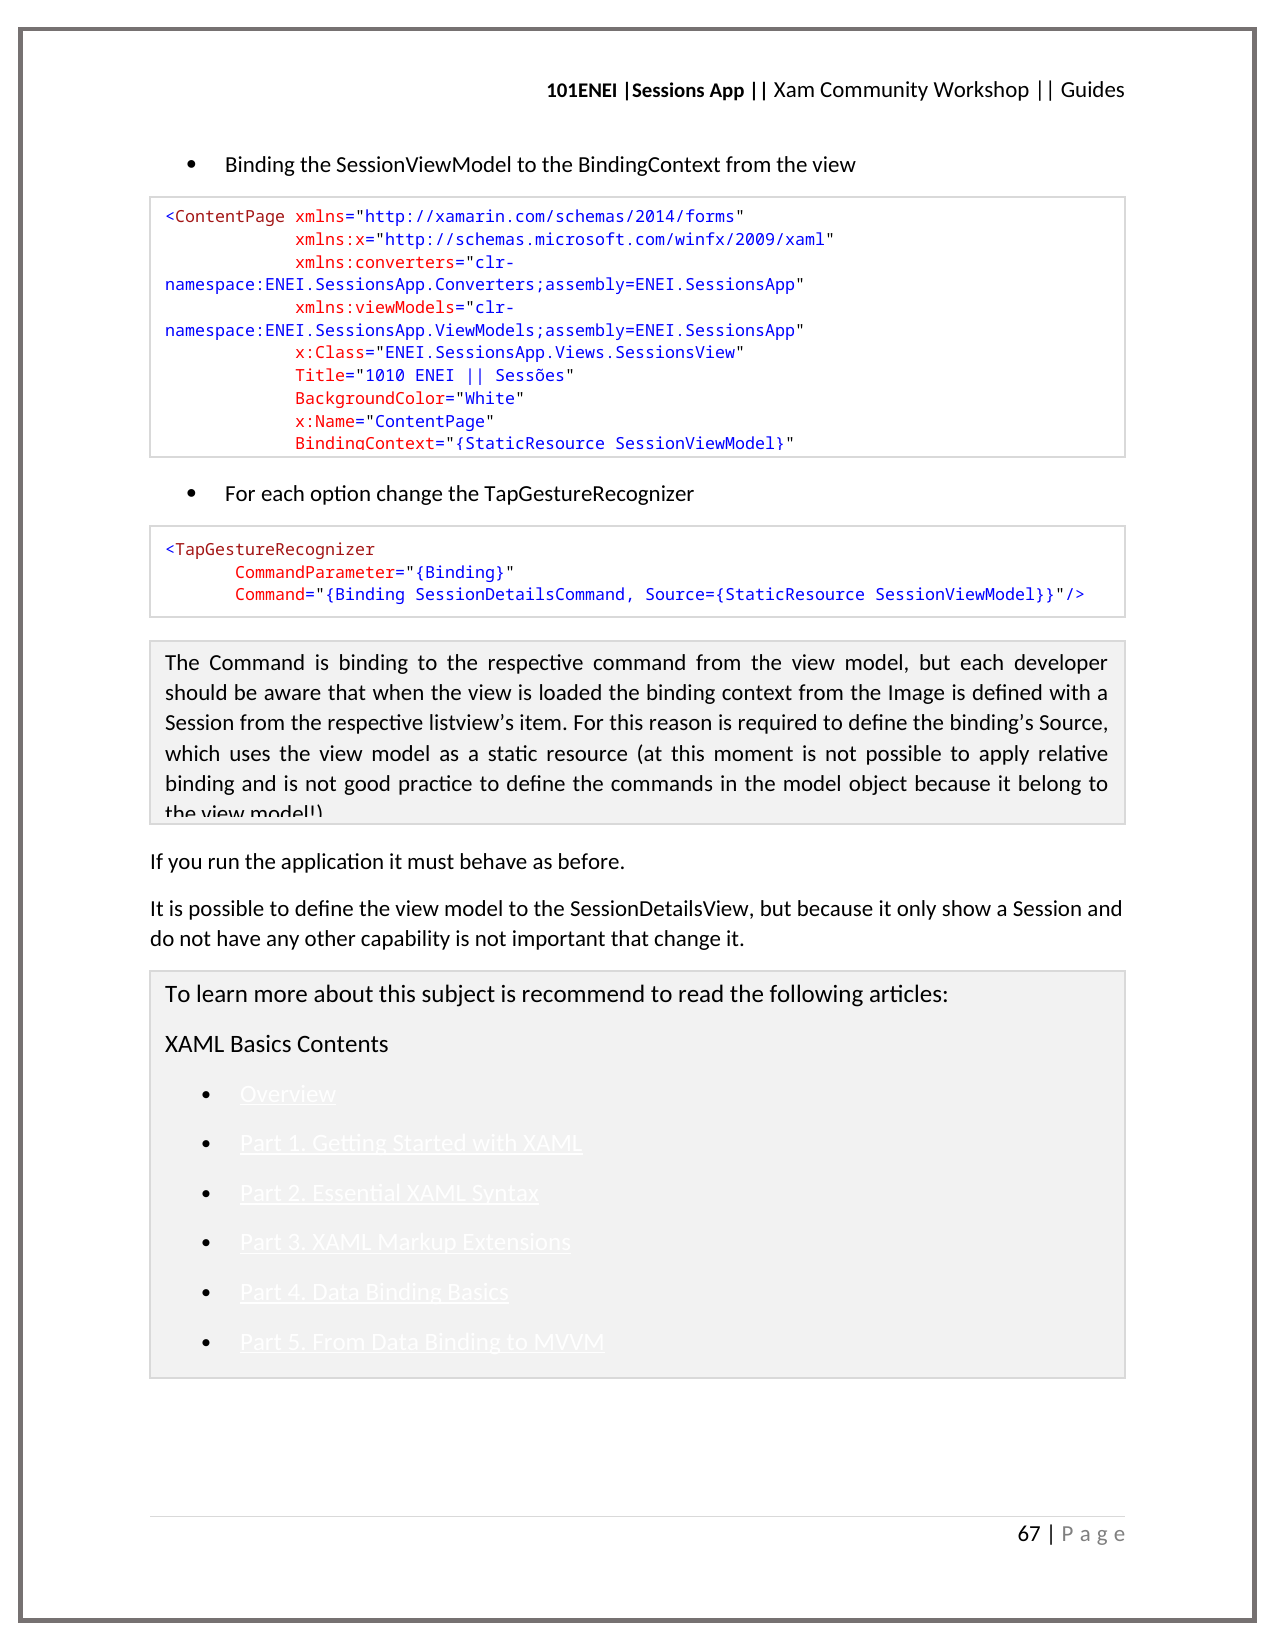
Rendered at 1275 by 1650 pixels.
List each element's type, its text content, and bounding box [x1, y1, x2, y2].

text It is possible to define the view model to the SessionDetailsView, but because it only show a Session and do not have any other capability is not important that change it. [150, 894, 1125, 952]
list Binding the SessionViewModel to the BindingContext from the view [187, 150, 1125, 178]
list For each option change the TapGestureRecognizer [187, 479, 1125, 507]
text If you run the application it must behave as before. [150, 847, 1125, 875]
